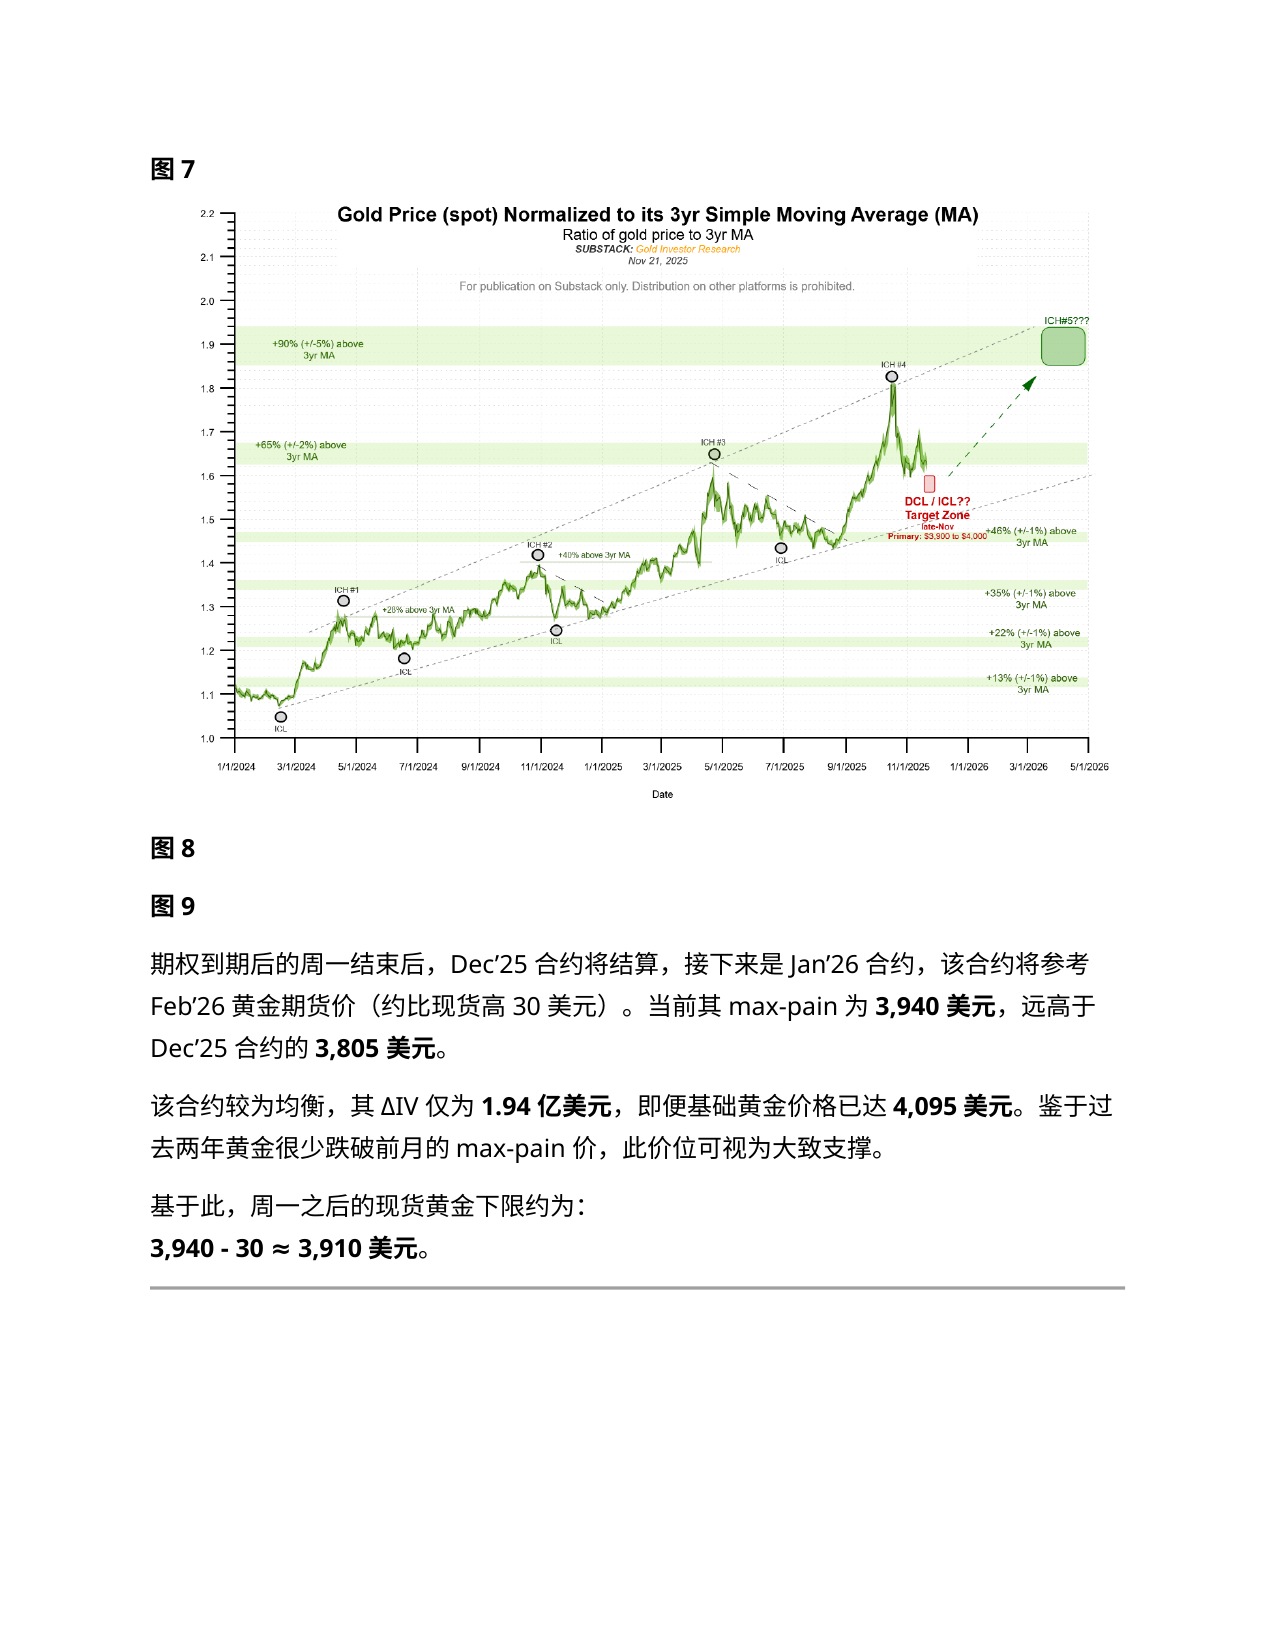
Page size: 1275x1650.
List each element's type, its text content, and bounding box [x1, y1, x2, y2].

text 图 9 [150, 886, 1125, 923]
picture [150, 191, 1124, 807]
text 期权到期后的周一结束后，Dec’25 合约将结算，接下来是 Jan’26 合约，该合约将参考 Feb’26 黄金期货价（约比现货高 30 美元）。当前其 max-pain 为 3,940 美元，远高于 Dec’25 合约的 3,805 美元。 [150, 945, 1125, 1064]
text 基于此，周一之后的现货黄金下限约为： 3,940 - 30 ≈ 3,910 美元。 [150, 1186, 1125, 1264]
text 该合约较为均衡，其 ΔIV 仅为 1.94 亿美元，即便基础黄金价格已达 4,095 美元。鉴于过去两年黄金很少跌破前月的 max-pain 价，此价位可视为大致支撑。 [150, 1086, 1125, 1164]
text 图 8 [150, 828, 1125, 864]
